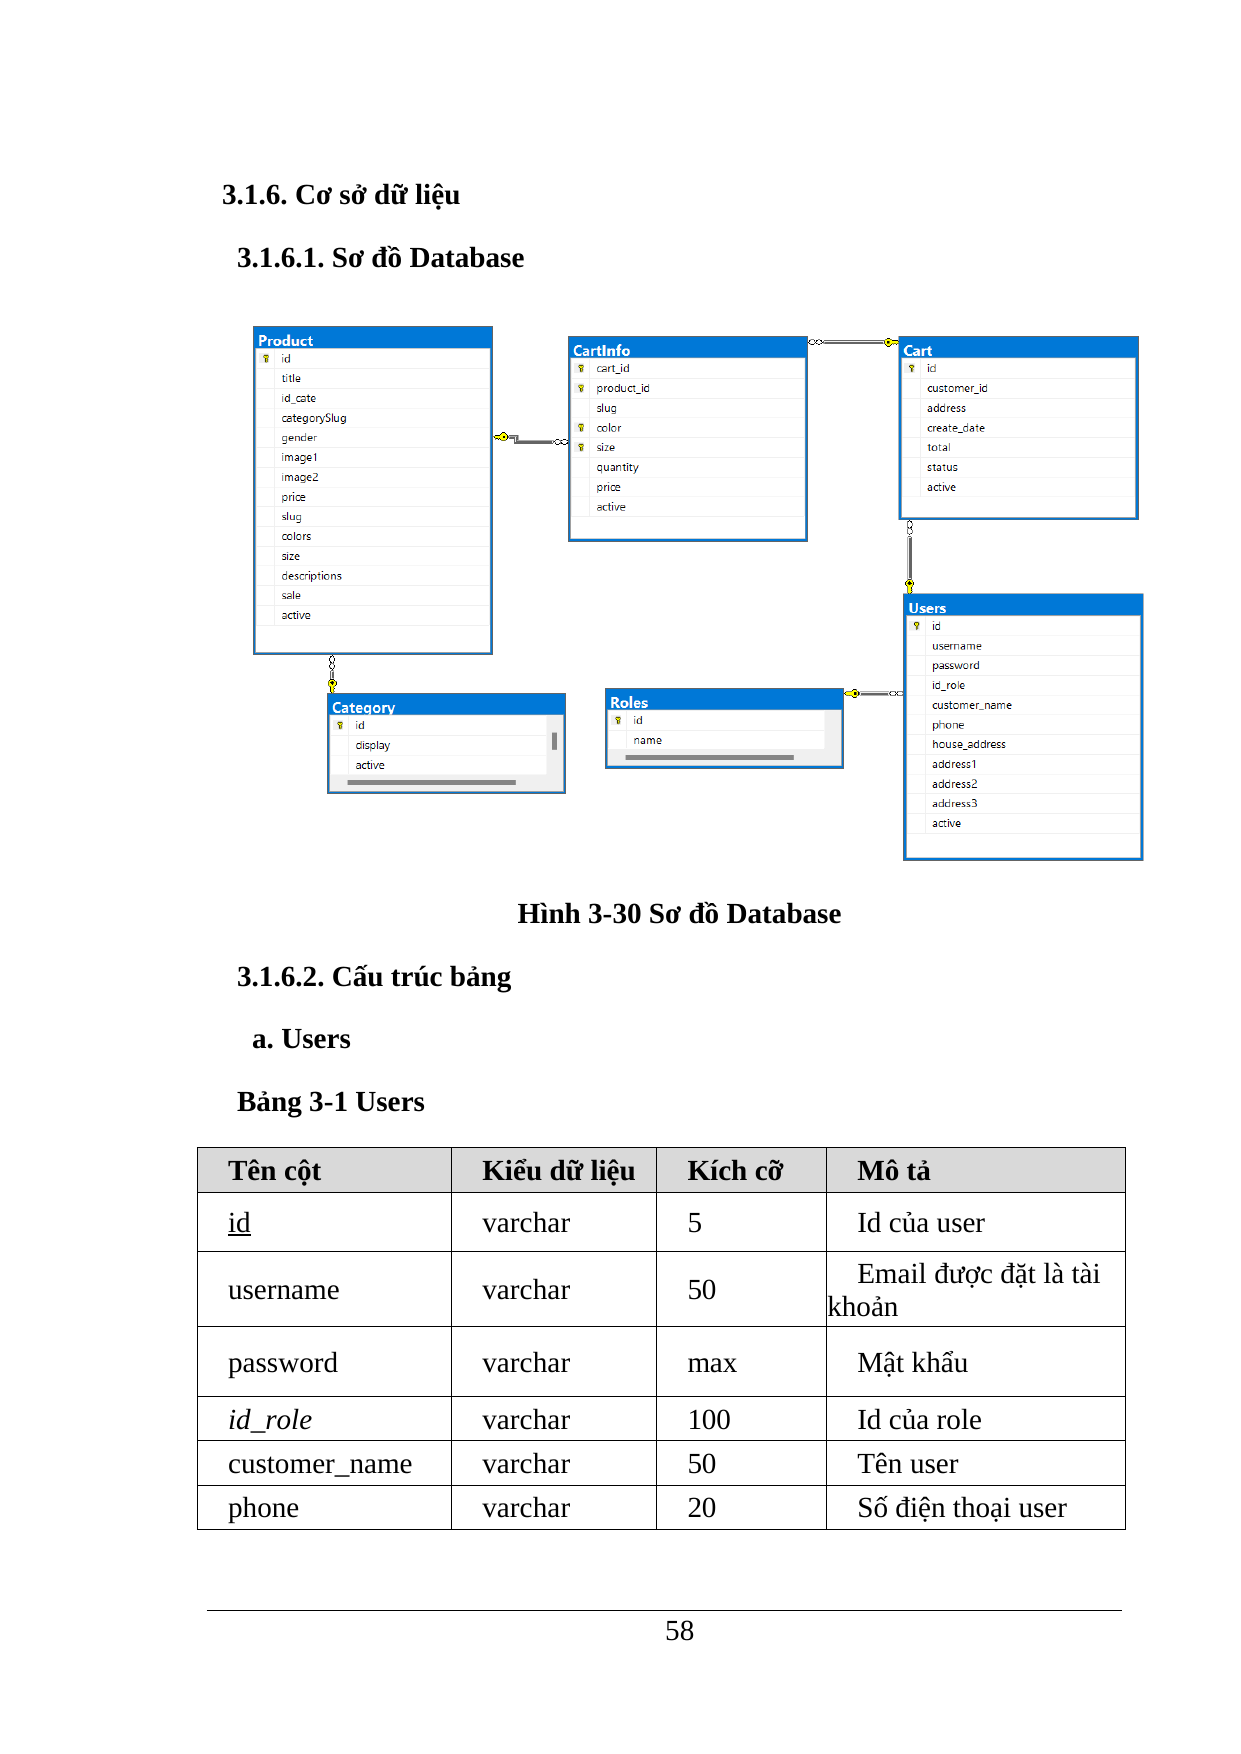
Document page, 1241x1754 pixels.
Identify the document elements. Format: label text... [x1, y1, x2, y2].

table_cell varchar [452, 1486, 656, 1529]
table_cell id_role [198, 1397, 451, 1440]
table_cell varchar [452, 1193, 656, 1251]
table_header Kiểu dữ liệu [452, 1148, 656, 1192]
table_cell 20 [657, 1486, 826, 1529]
subtitle Cơ sở dữ liệu [222, 177, 1122, 211]
table_cell 100 [657, 1397, 826, 1440]
table_header Tên cột [198, 1148, 451, 1192]
table_cell Email được đặt là tài khoản [827, 1252, 1125, 1326]
table_cell 50 [657, 1252, 826, 1326]
table_cell Số điện thoại user [827, 1486, 1125, 1529]
table_header Mô tả [827, 1148, 1125, 1192]
table_cell Tên user [827, 1441, 1125, 1484]
table_cell password [198, 1327, 451, 1396]
table_cell max [657, 1327, 826, 1396]
subtitle Sơ đồ Database [237, 240, 1122, 273]
table_cell 50 [657, 1441, 826, 1484]
table_cell varchar [452, 1252, 656, 1326]
table_header Kích cỡ [657, 1148, 826, 1192]
table_cell varchar [452, 1327, 656, 1396]
picture [236, 302, 1153, 867]
table_cell id [198, 1193, 451, 1251]
table_cell Mật khẩu [827, 1327, 1125, 1396]
table_cell 5 [657, 1193, 826, 1251]
subtitle Cấu trúc bảng [237, 959, 1122, 992]
table_cell username [198, 1252, 451, 1326]
table_cell customer_name [198, 1441, 451, 1484]
table_cell varchar [452, 1441, 656, 1484]
table_cell varchar [452, 1397, 656, 1440]
table_cell Id của user [827, 1193, 1125, 1251]
table_cell phone [198, 1486, 451, 1529]
table_cell Id của role [827, 1397, 1125, 1440]
subtitle Users [252, 1022, 1122, 1055]
